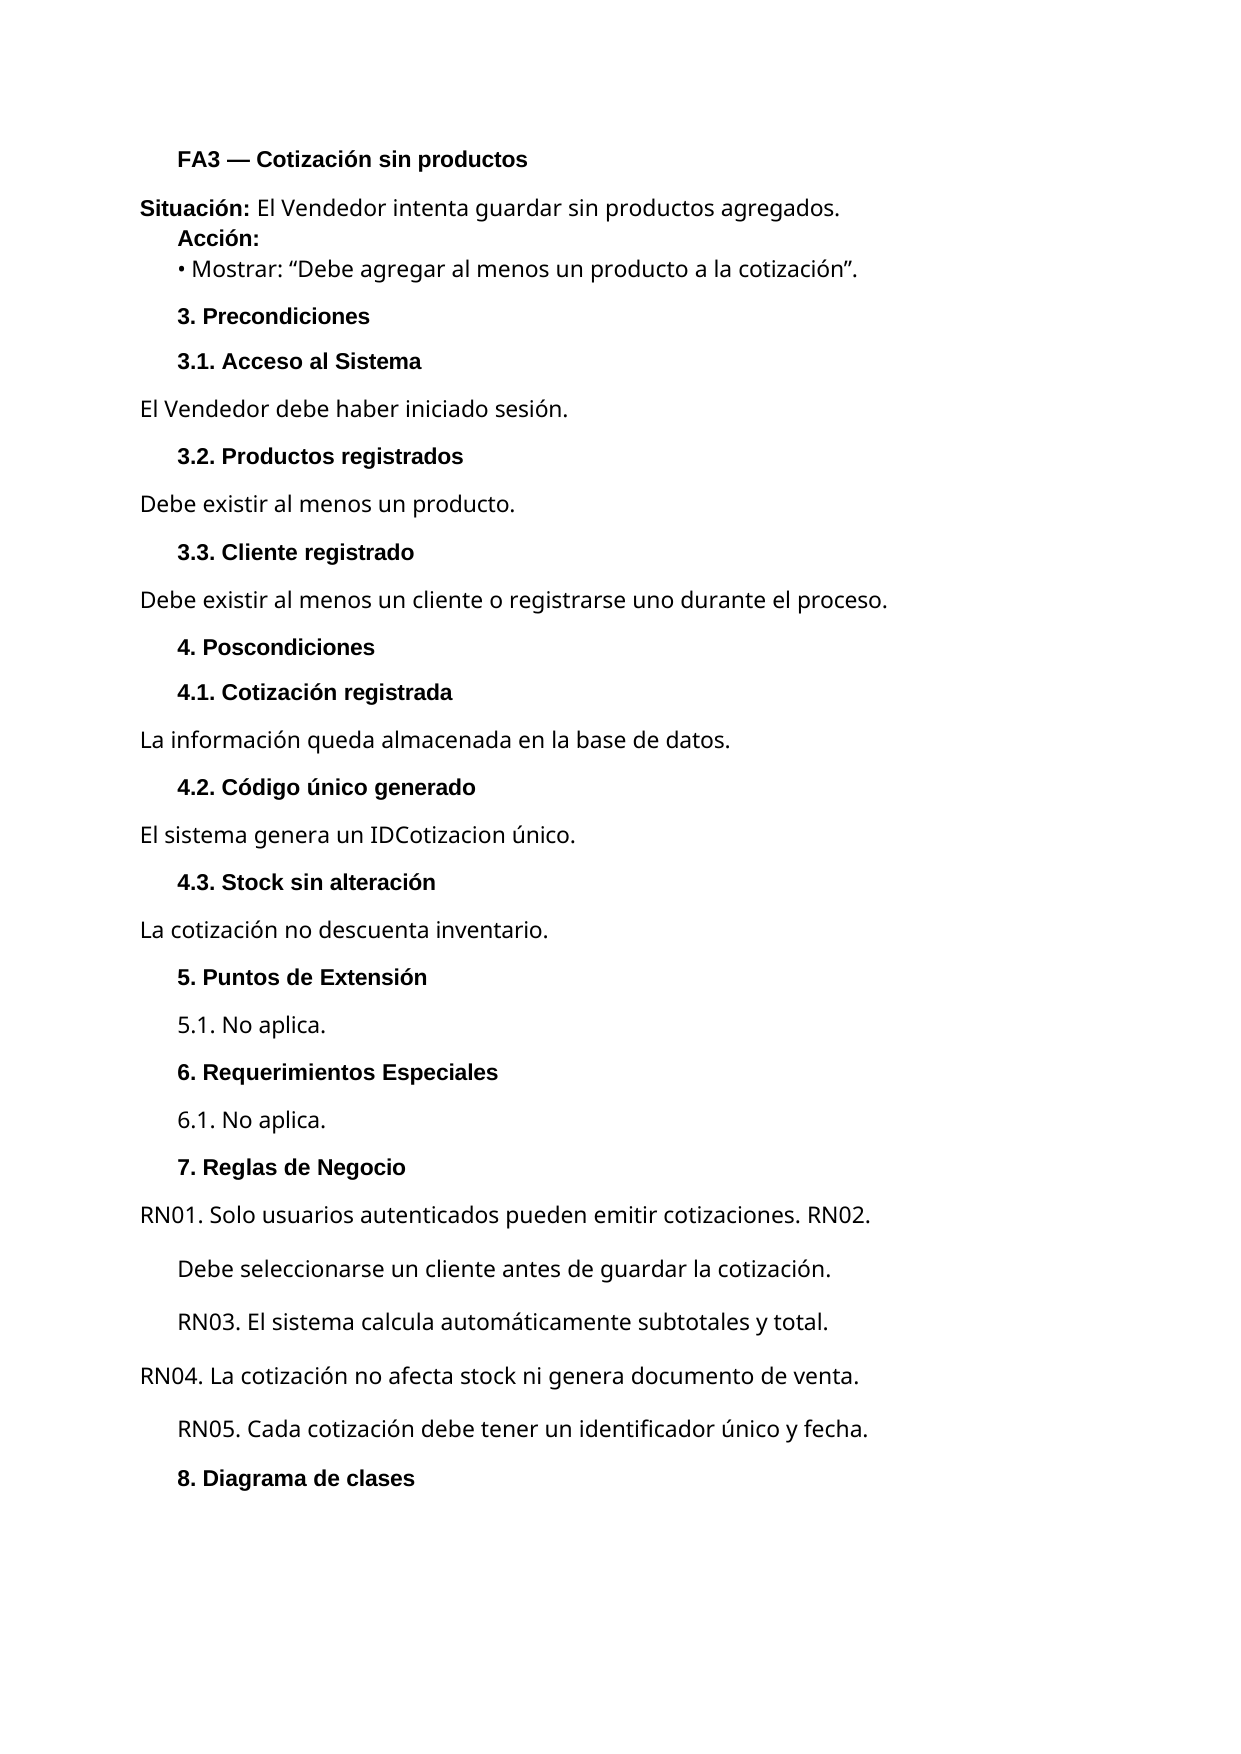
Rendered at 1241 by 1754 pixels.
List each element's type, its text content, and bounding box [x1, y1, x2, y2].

text Acción: [177, 225, 1090, 251]
list Código único generado [177, 774, 1090, 800]
text La cotización no descuenta inventario. [139, 914, 1090, 946]
list Productos registrados [177, 443, 1090, 469]
text El sistema genera un IDCotizacion único. [139, 819, 1090, 850]
list Poscondiciones [177, 633, 1090, 660]
list Precondiciones [177, 303, 1090, 329]
list Diagrama de clases [177, 1466, 1090, 1492]
text FA3 — Cotización sin productos [177, 146, 1090, 172]
list No aplica. [177, 1009, 1090, 1040]
list Cotización registrada [177, 678, 1090, 705]
text RN01. Solo usuarios autenticados pueden emitir cotizaciones. RN02. Debe seleccionarse un cliente antes de guardar la cotización. RN03. El sistema calcula automáticamente subtotales y total. [139, 1199, 872, 1337]
text El Vendedor debe haber iniciado sesión. [139, 393, 1090, 424]
text Debe existir al menos un cliente o registrarse uno durante el proceso. [139, 584, 1090, 615]
list Stock sin alteración [177, 869, 1090, 895]
list Mostrar: “Debe agregar al menos un producto a la cotización”. [177, 253, 1090, 284]
list Reglas de Negocio [177, 1154, 1090, 1181]
text RN04. La cotización no afecta stock ni genera documento de venta. RN05. Cada cotización debe tener un identificador único y fecha. [139, 1360, 871, 1444]
list Requerimientos Especiales [177, 1059, 1090, 1085]
list Cliente registrado [177, 539, 1090, 565]
text Situación: El Vendedor intenta guardar sin productos agregados. [139, 191, 1090, 223]
text La información queda almacenada en la base de datos. [139, 724, 1090, 755]
list Puntos de Extensión [177, 964, 1090, 991]
list No aplica. [177, 1104, 1090, 1136]
text Debe existir al menos un producto. [139, 488, 1090, 519]
list Acceso al Sistema [177, 348, 1090, 375]
